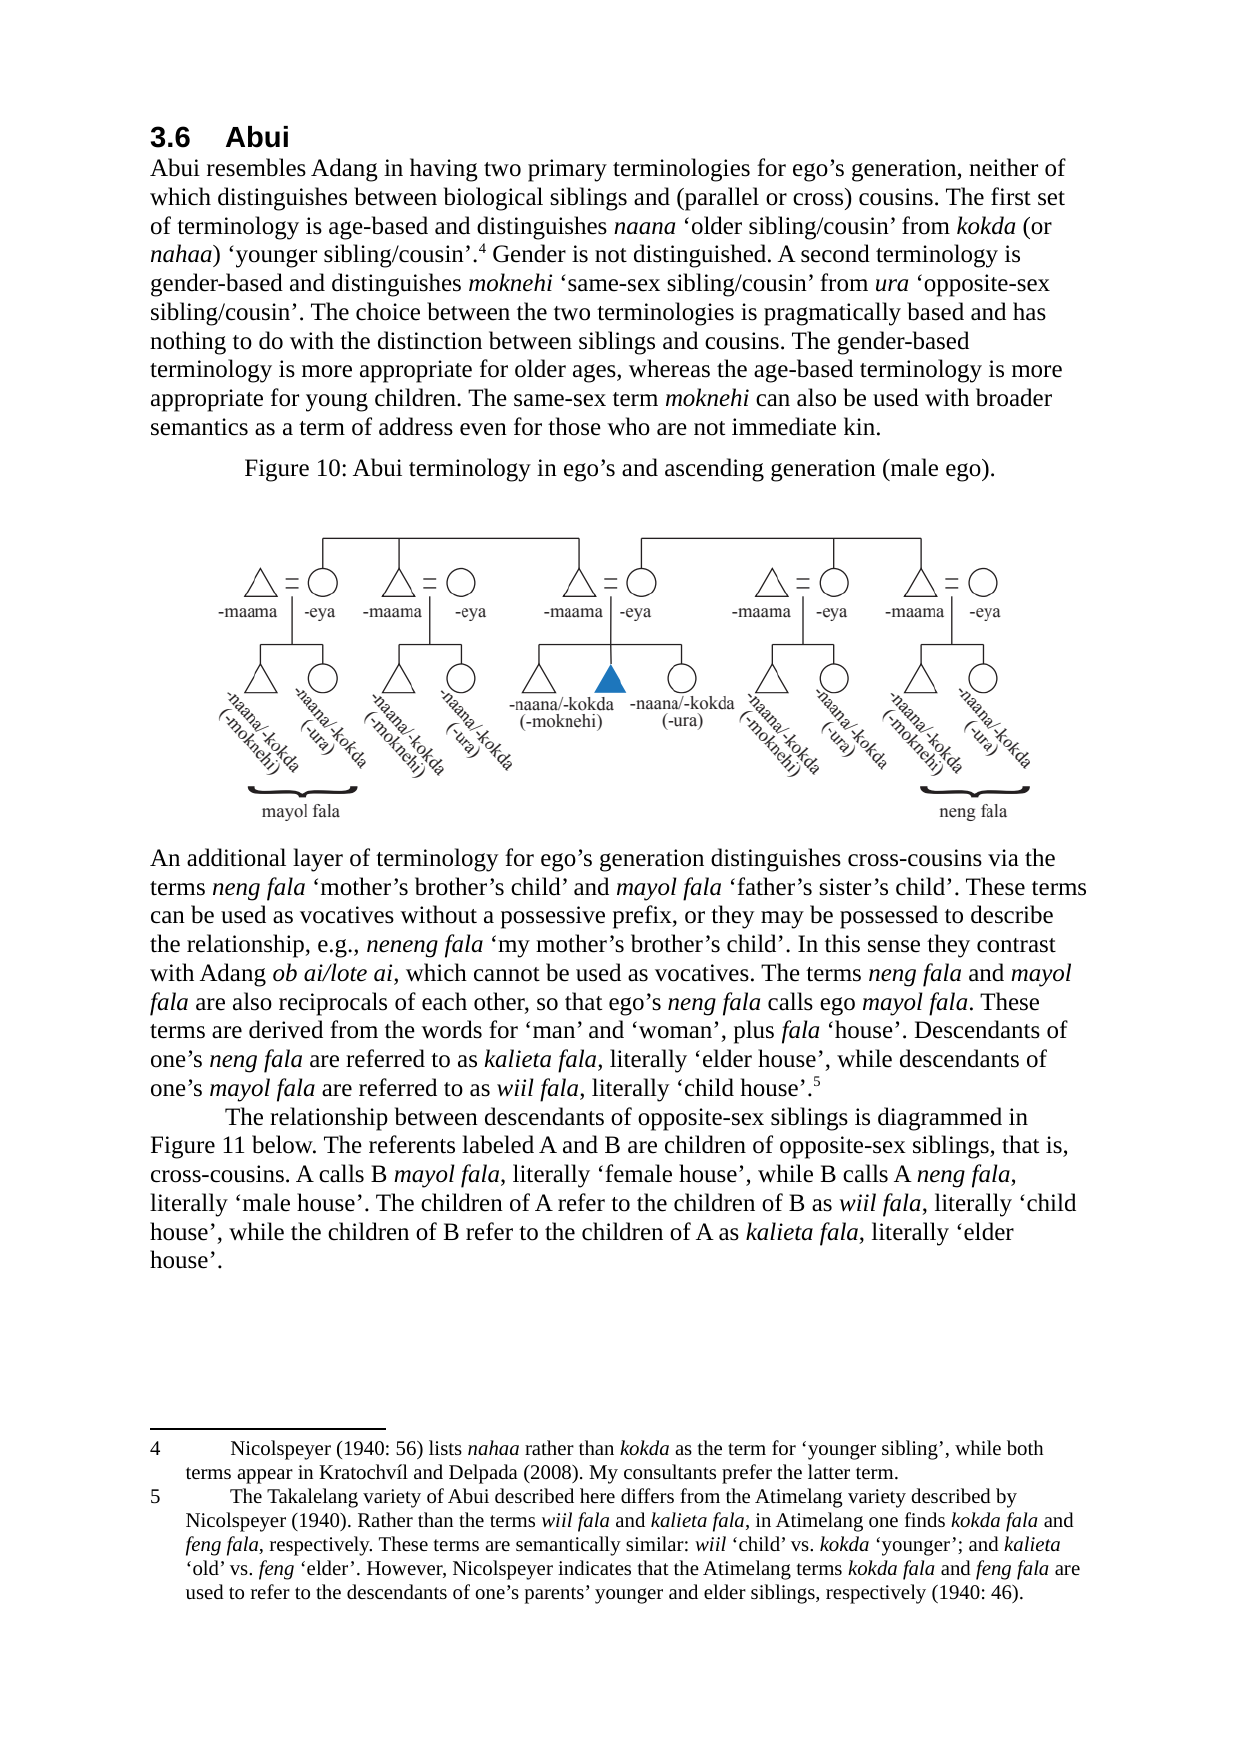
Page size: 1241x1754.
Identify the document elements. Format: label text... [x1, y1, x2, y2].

subtitle Abui [150, 120, 1090, 153]
text Figure 10: Abui terminology in ego’s and ascending generation (male ego). [150, 453, 1090, 482]
text An additional layer of terminology for ego’s generation distinguishes cross-cousins via the terms neng fala ‘mother’s brother’s child’ and mayol fala ‘father’s sister’s child’. These terms can be used as vocatives without a possessive prefix, or they may be possessed to describe the relationship, e.g., neneng fala ‘my mother’s brother’s child’. In this sense they contrast with Adang ob ai/lote ai, which cannot be used as vocatives. The terms neng fala and mayol fala are also reciprocals of each other, so that ego’s neng fala calls ego mayol fala. These terms are derived from the words for ‘man’ and ‘woman’, plus fala ‘house’. Descendants of one’s neng fala are referred to as kalieta fala, literally ‘elder house’, while descendants of one’s mayol fala are referred to as wiil fala, literally ‘child house’. [150, 843, 1090, 1102]
text The relationship between descendants of opposite-sex siblings is diagrammed in Figure 11 below. The referents labeled A and B are children of opposite-sex siblings, that is, cross-cousins. A calls B mayol fala, literally ‘female house’, while B calls A neng fala, literally ‘male house’. The children of A refer to the children of B as wiil fala, literally ‘child house’, while the children of B refer to the children of A as kalieta fala, literally ‘elder house’. [150, 1102, 1090, 1274]
text Abui resembles Adang in having two primary terminologies for ego’s generation, neither of which distinguishes between biological siblings and (parallel or cross) cousins. The first set of terminology is age-based and distinguishes naana ‘older sibling/cousin’ from kokda (or nahaa) ‘younger sibling/cousin’. Gender is not distinguished. A second terminology is gender-based and distinguishes moknehi ‘same-sex sibling/cousin’ from ura ‘opposite-sex sibling/cousin’. The choice between the two terminologies is pragmatically based and has nothing to do with the distinction between siblings and cousins. The gender-based terminology is more appropriate for older ages, whereas the age-based terminology is more appropriate for young children. The same-sex term moknehi can also be used with broader semantics as a term of address even for those who are not immediate kin. [150, 153, 1090, 441]
